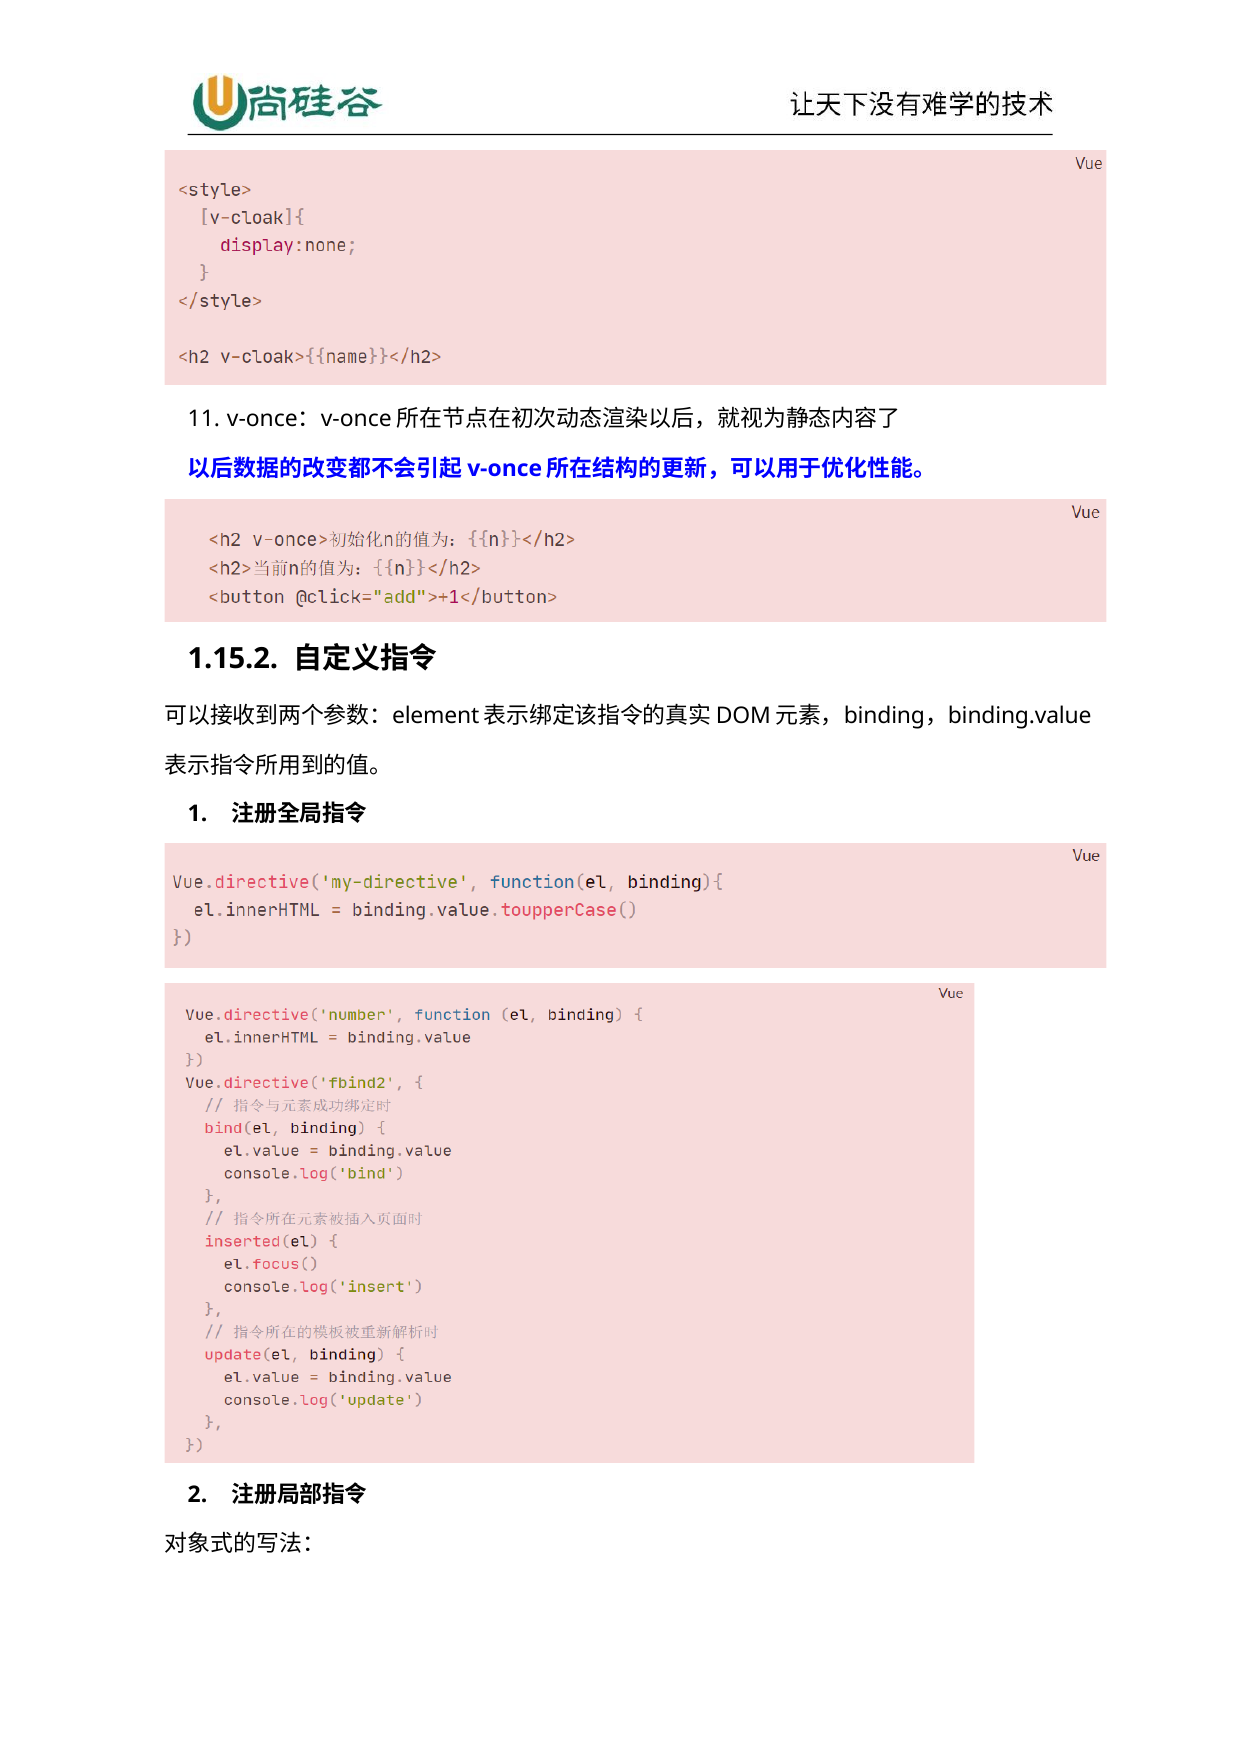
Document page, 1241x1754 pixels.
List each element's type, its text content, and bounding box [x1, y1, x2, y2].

text 可以接收到两个参数：element表示绑定该指令的真实DOM元素，binding，binding.value表示指令所用到的值。 [164, 697, 1107, 780]
picture [164, 843, 1107, 968]
text 对象式的写法： [164, 1525, 1107, 1558]
picture [164, 150, 1107, 385]
picture [190, 73, 1056, 132]
subtitle 注册全局指令 [187, 797, 1107, 828]
subtitle 自定义指令 [187, 637, 1107, 677]
list 以后数据的改变都不会引起v-once所在结构的更新，可以用于优化性能。 [187, 450, 1107, 483]
picture [164, 499, 1107, 622]
list v-once：v-once所在节点在初次动态渲染以后，就视为静态内容了 [187, 400, 1107, 433]
picture [164, 983, 975, 1463]
subtitle 注册局部指令 [187, 1478, 1107, 1509]
